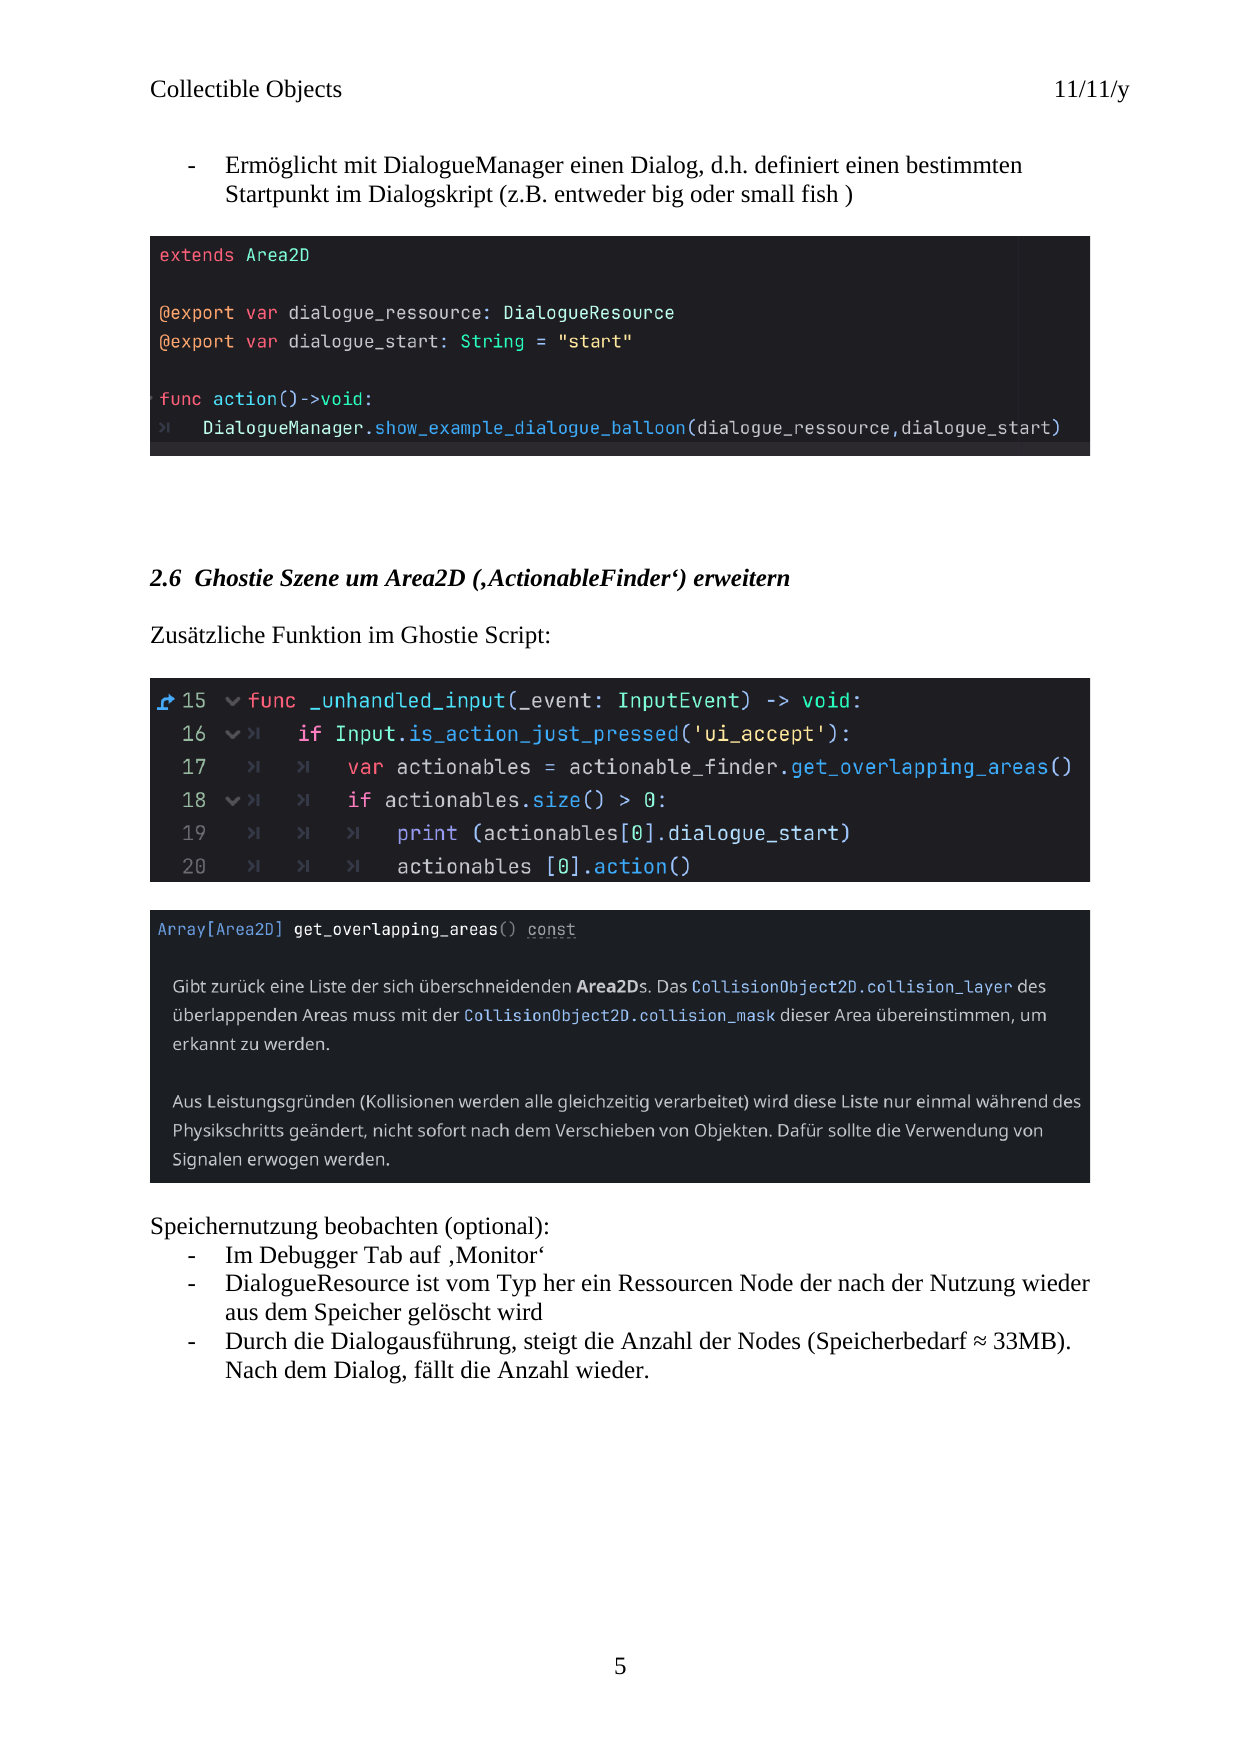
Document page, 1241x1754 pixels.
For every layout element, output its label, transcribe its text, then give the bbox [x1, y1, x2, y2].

list DialogueResource ist vom Typ her ein Ressourcen Node der nach der Nutzung wieder aus dem Speicher gelöscht wird [187, 1268, 1090, 1326]
picture [150, 236, 1091, 456]
list Durch die Dialogausführung, steigt die Anzahl der Nodes (Speicherbedarf ≈ 33MB). Nach dem Dialog, fällt die Anzahl wieder. [187, 1326, 1090, 1383]
text Speichernutzung beobachten (optional): [150, 1211, 1090, 1240]
subtitle Ghostie Szene um Area2D (‚ActionableFinder‘) erweitern [150, 563, 1090, 592]
text Zusätzliche Funktion im Ghostie Script: [150, 621, 1090, 649]
picture [150, 678, 1091, 882]
list Im Debugger Tab auf ‚Monitor‘ [187, 1240, 1090, 1268]
picture [150, 910, 1091, 1183]
list Ermöglicht mit DialogueManager einen Dialog, d.h. definiert einen bestimmten Startpunkt im Dialogskript (z.B. entweder big oder small fish ) [187, 150, 1090, 207]
